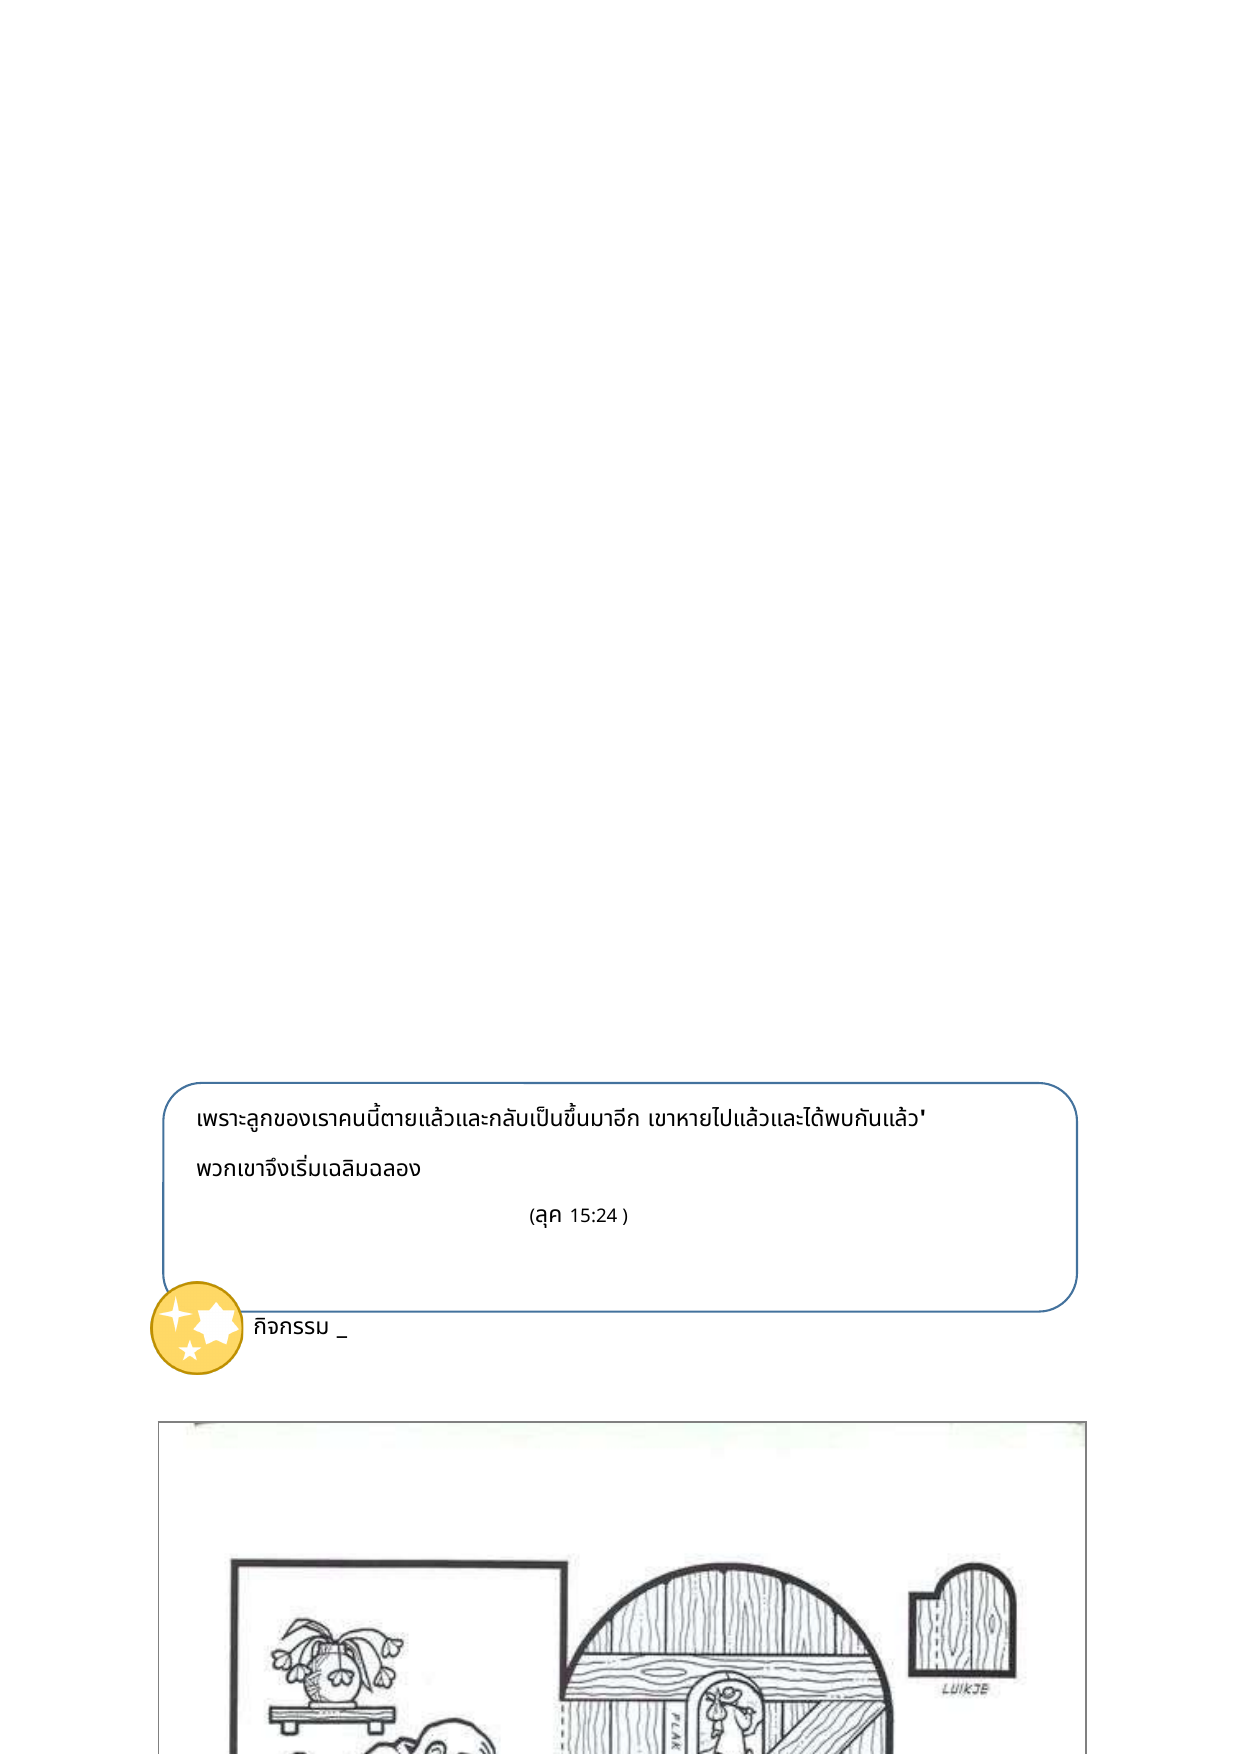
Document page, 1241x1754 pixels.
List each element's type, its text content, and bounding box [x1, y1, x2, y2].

picture [159, 1423, 1085, 1754]
text เพราะลูกของเราคนนี้ตายแล้วและกลับเป็นขึ้นมาอีก เขาหายไปแล้วและได้พบกันแล้ว' [150, 1102, 1090, 1136]
text พวกเขาจึงเริ่มเฉลิมฉลอง [150, 1156, 1090, 1182]
picture [150, 1281, 244, 1375]
text (ลุค 15:24 ) [150, 1201, 1090, 1231]
text กิจกรรม _ [244, 1308, 1090, 1345]
